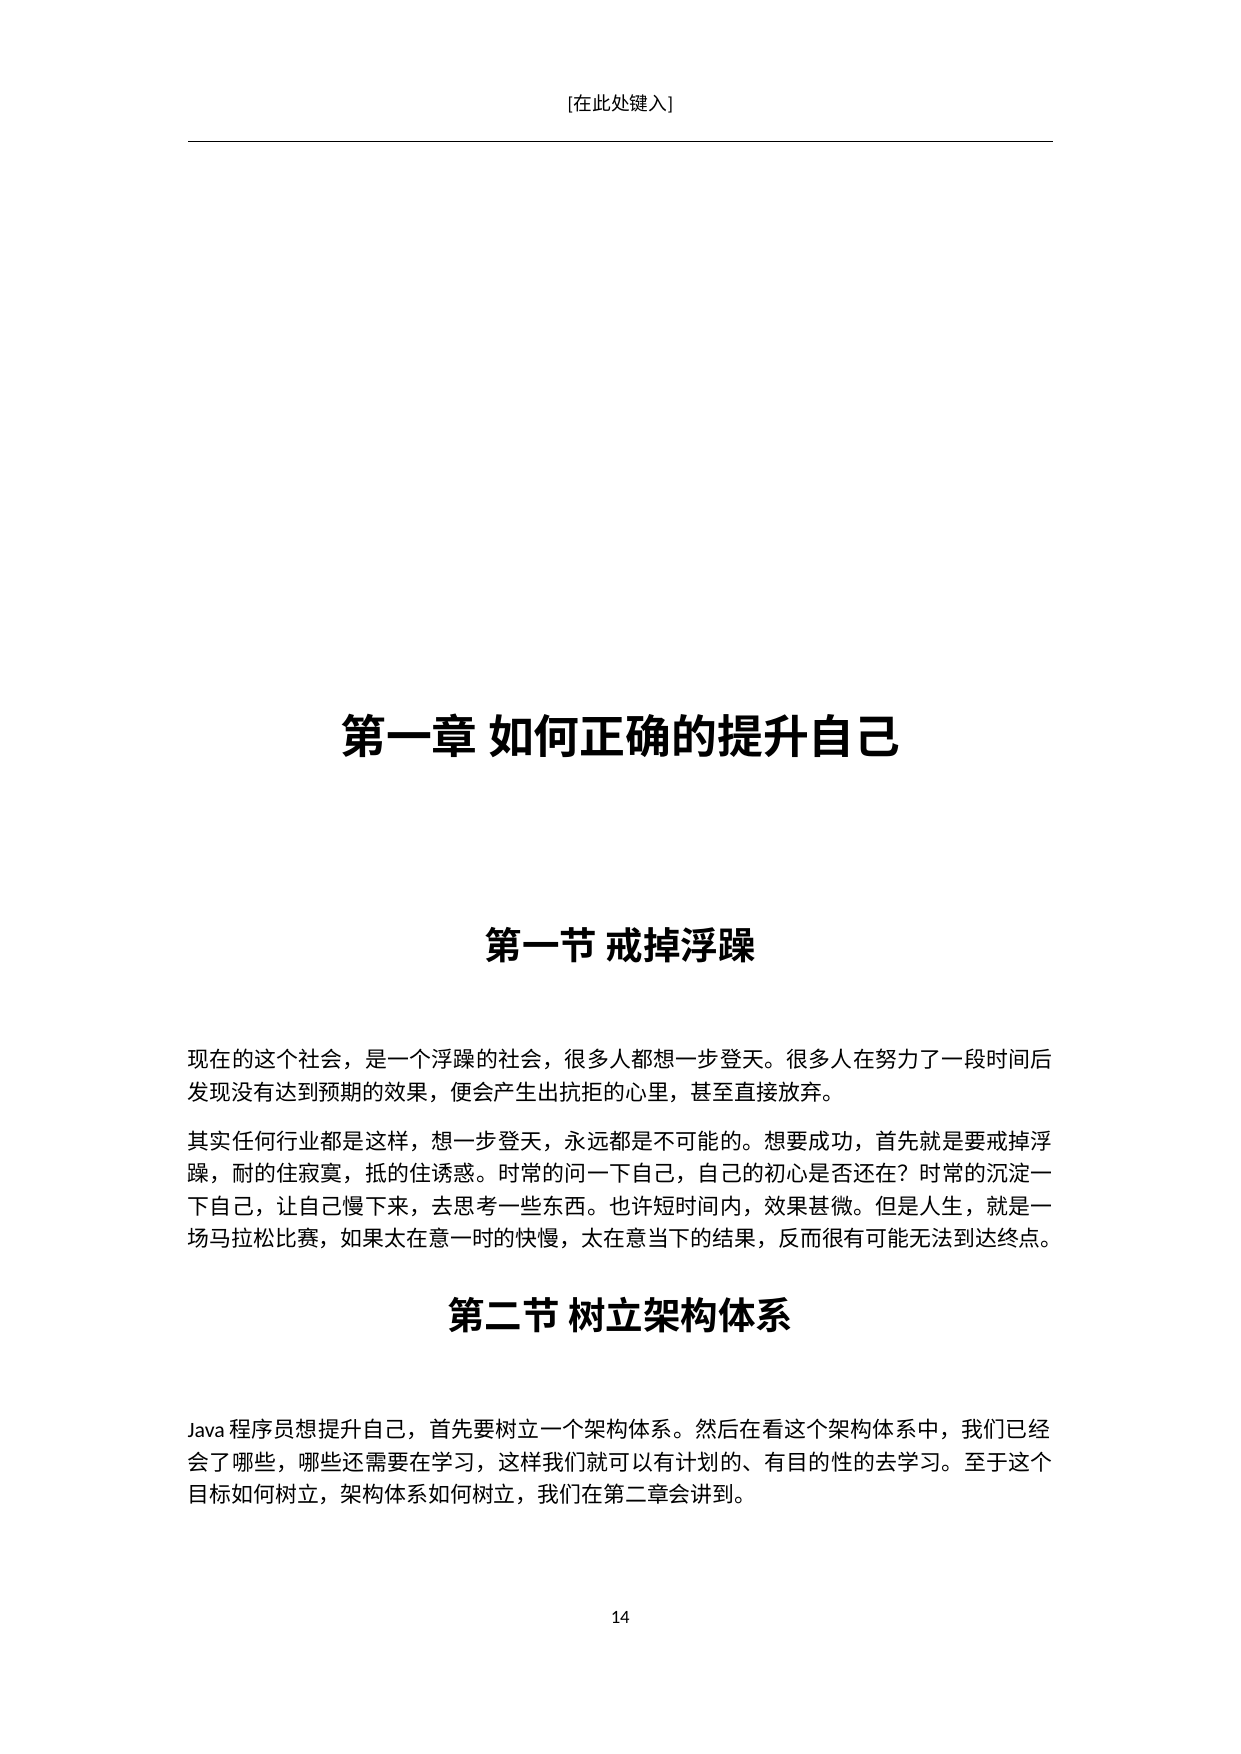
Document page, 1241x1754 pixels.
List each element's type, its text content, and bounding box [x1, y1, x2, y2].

text Java程序员想提升自己，首先要树立一个架构体系。然后在看这个架构体系中，我们已经会了哪些，哪些还需要在学习，这样我们就可以有计划的、有目的性的去学习。至于这个目标如何树立，架构体系如何树立，我们在第二章会讲到。 [187, 1412, 1053, 1509]
subtitle 第一节 戒掉浮躁 [187, 910, 1053, 975]
text 现在的这个社会，是一个浮躁的社会，很多人都想一步登天。很多人在努力了一段时间后，发现没有达到预期的效果，便会产生出抗拒的心里，甚至直接放弃。 [187, 1042, 1053, 1107]
text 其实任何行业都是这样，想一步登天，永远都是不可能的。想要成功，首先就是要戒掉浮躁，耐的住寂寞，抵的住诱惑。时常的问一下自己，自己的初心是否还在？时常的沉淀一下自己，让自己慢下来，去思考一些东西。也许短时间内，效果甚微。但是人生，就是一场马拉松比赛，如果太在意一时的快慢，太在意当下的结果，反而很有可能无法到达终点。 [187, 1123, 1053, 1253]
subtitle 第一章 如何正确的提升自己 [187, 685, 1053, 782]
subtitle 第二节 树立架构体系 [187, 1280, 1053, 1345]
